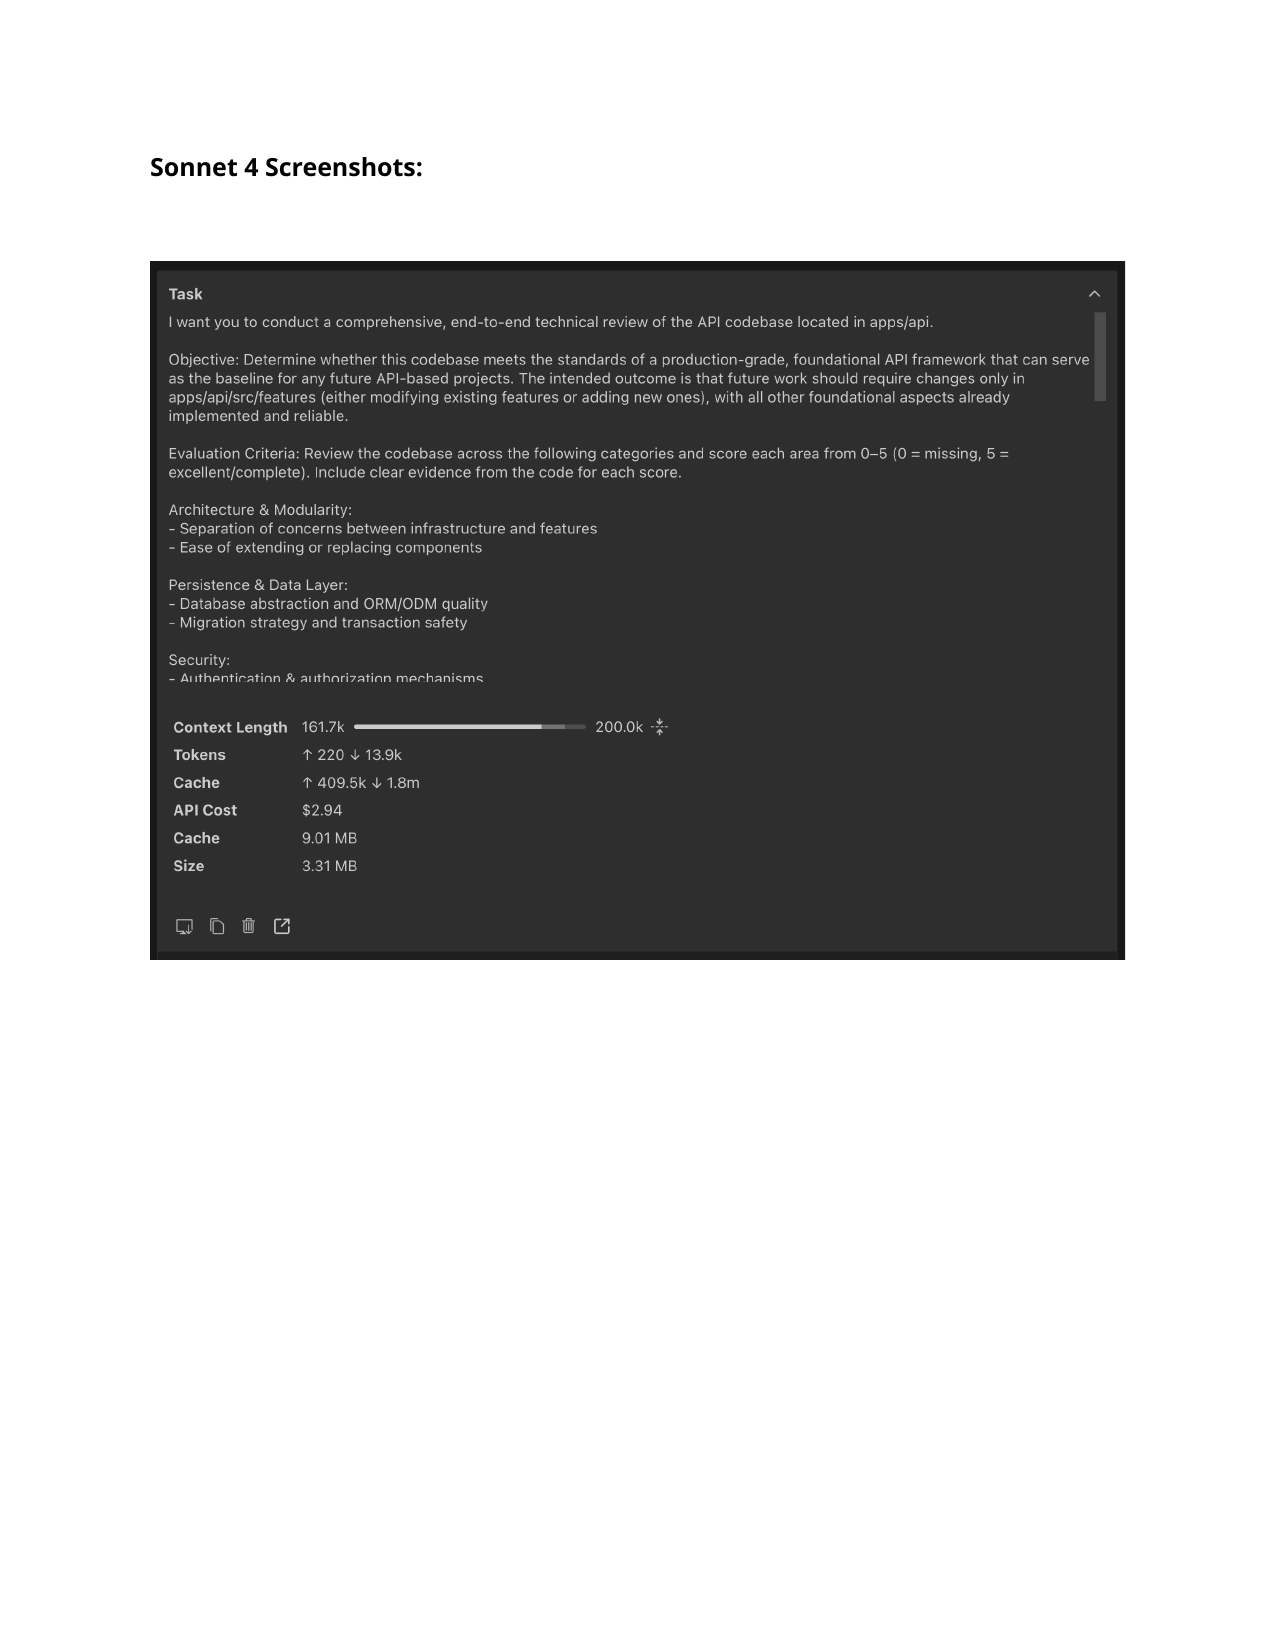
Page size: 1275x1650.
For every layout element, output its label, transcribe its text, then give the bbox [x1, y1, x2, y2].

text Sonnet 4 Screenshots: [150, 150, 1125, 184]
picture [150, 261, 1125, 960]
